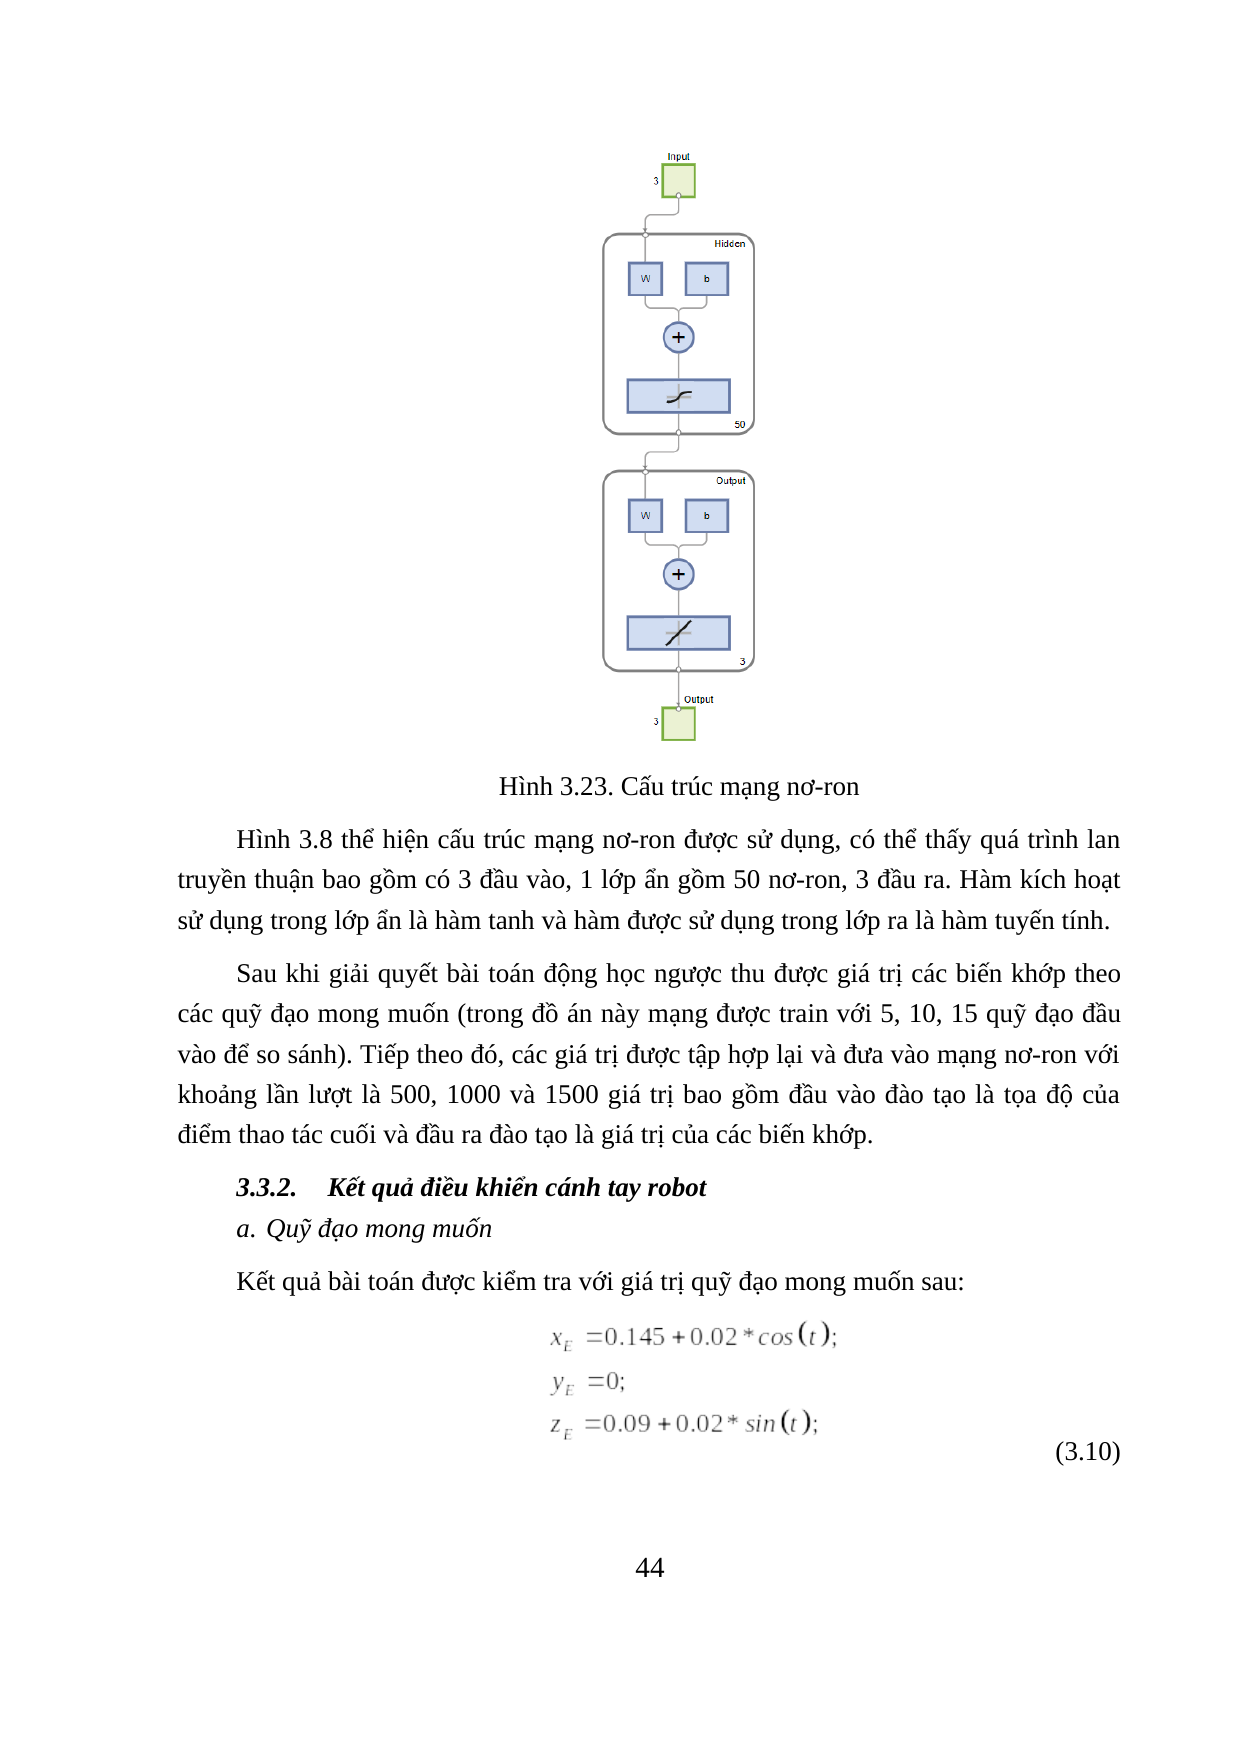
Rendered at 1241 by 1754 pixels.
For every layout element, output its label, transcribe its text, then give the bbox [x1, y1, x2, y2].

text Sau khi giải quyết bài toán động học ngược thu được giá trị các biến khớp theo các quỹ đạo mong muốn (trong đồ án này mạng được train với 5, 10, 15 quỹ đạo đầu vào để so sánh). Tiếp theo đó, các giá trị được tập hợp lại và đưa vào mạng nơ-ron với khoảng lần lượt là 500, 1000 và 1500 giá trị bao gồm đầu vào đào tạo là tọa độ của điểm thao tác cuối và đầu ra đào tạo là giá trị của các biến khớp. [177, 957, 1122, 1150]
picture [574, 147, 785, 748]
text Hình 3.8 thể hiện cấu trúc mạng nơ-ron được sử dụng, có thể thấy quá trình lan truyền thuận bao gồm có 3 đầu vào, 1 lớp ẩn gồm 50 nơ-ron, 3 đầu ra. Hàm kích hoạt sử dụng trong lớp ẩn là hàm tanh và hàm được sử dụng trong lớp ra là hàm tuyến tính. [177, 823, 1122, 935]
list Kết quả điều khiển cánh tay robot [177, 1171, 1122, 1203]
text Kết quả bài toán được kiểm tra với giá trị quỹ đạo mong muốn sau: [177, 1265, 1122, 1296]
text (3.10) [177, 1318, 1122, 1466]
list Quỹ đạo mong muốn [177, 1212, 1122, 1243]
